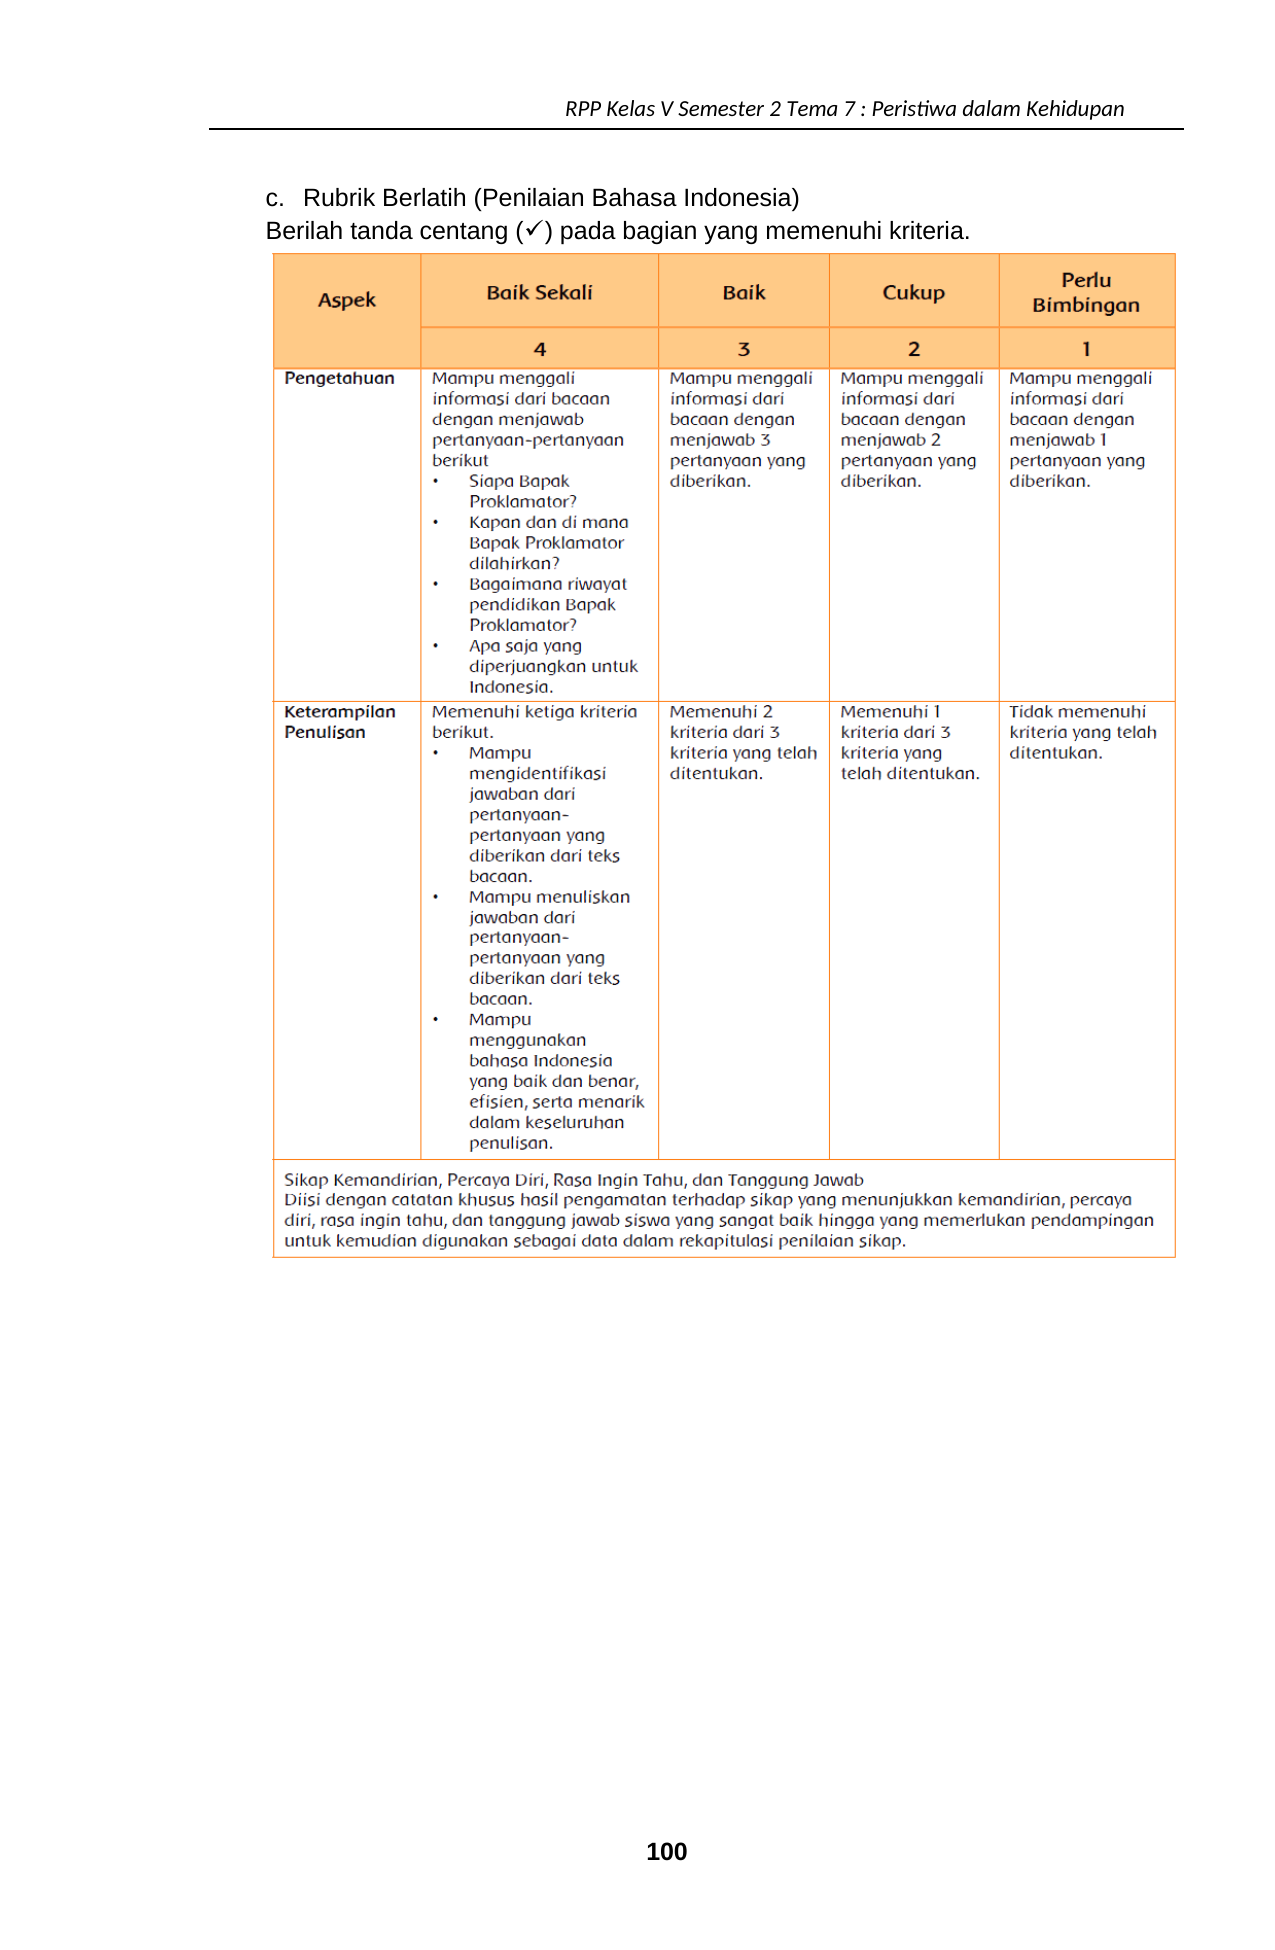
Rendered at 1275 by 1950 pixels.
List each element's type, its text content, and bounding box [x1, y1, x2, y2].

text Berilah tanda centang () pada bagian yang memenuhi kriteria. [265, 216, 1125, 245]
list Rubrik Berlatih (Penilaian Bahasa Indonesia) [265, 183, 1125, 212]
